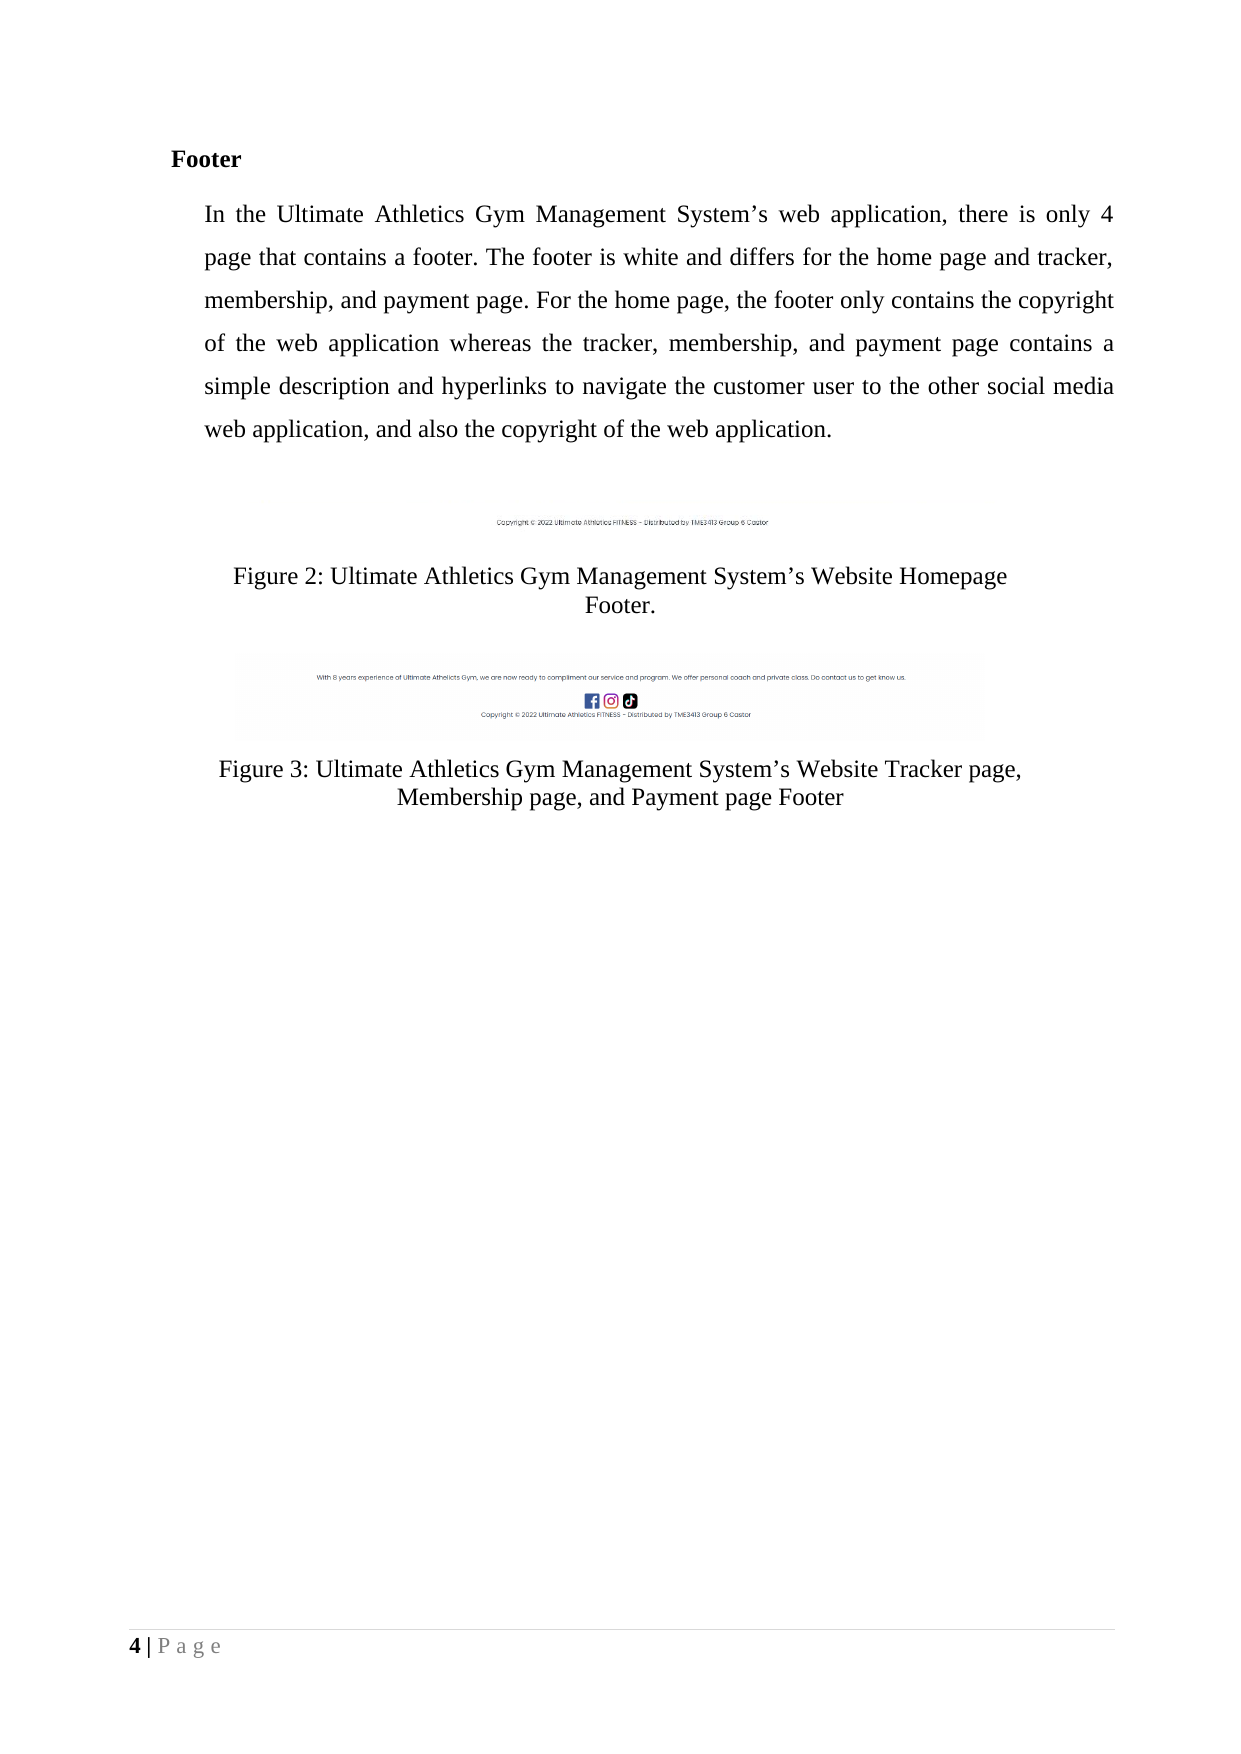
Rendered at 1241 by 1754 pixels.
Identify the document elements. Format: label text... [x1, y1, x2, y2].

text In the Ultimate Athletics Gym Management System’s web application, there is only 4 page that contains a footer. The footer is white and differs for the home page and tracker, membership, and payment page. For the home page, the footer only contains the copyright of the web application whereas the tracker, membership, and payment page contains a simple description and hyperlinks to navigate the customer user to the other social media web application, and also the copyright of the web application. [204, 199, 1115, 443]
subtitle Footer [150, 144, 1115, 172]
text Figure 3: Ultimate Athletics Gym Management System’s Website Tracker page, Membership page, and Payment page Footer [200, 754, 1040, 811]
picture [247, 500, 998, 549]
text Figure 2: Ultimate Athletics Gym Management System’s Website Homepage Footer. [200, 561, 1040, 619]
picture [234, 653, 985, 741]
